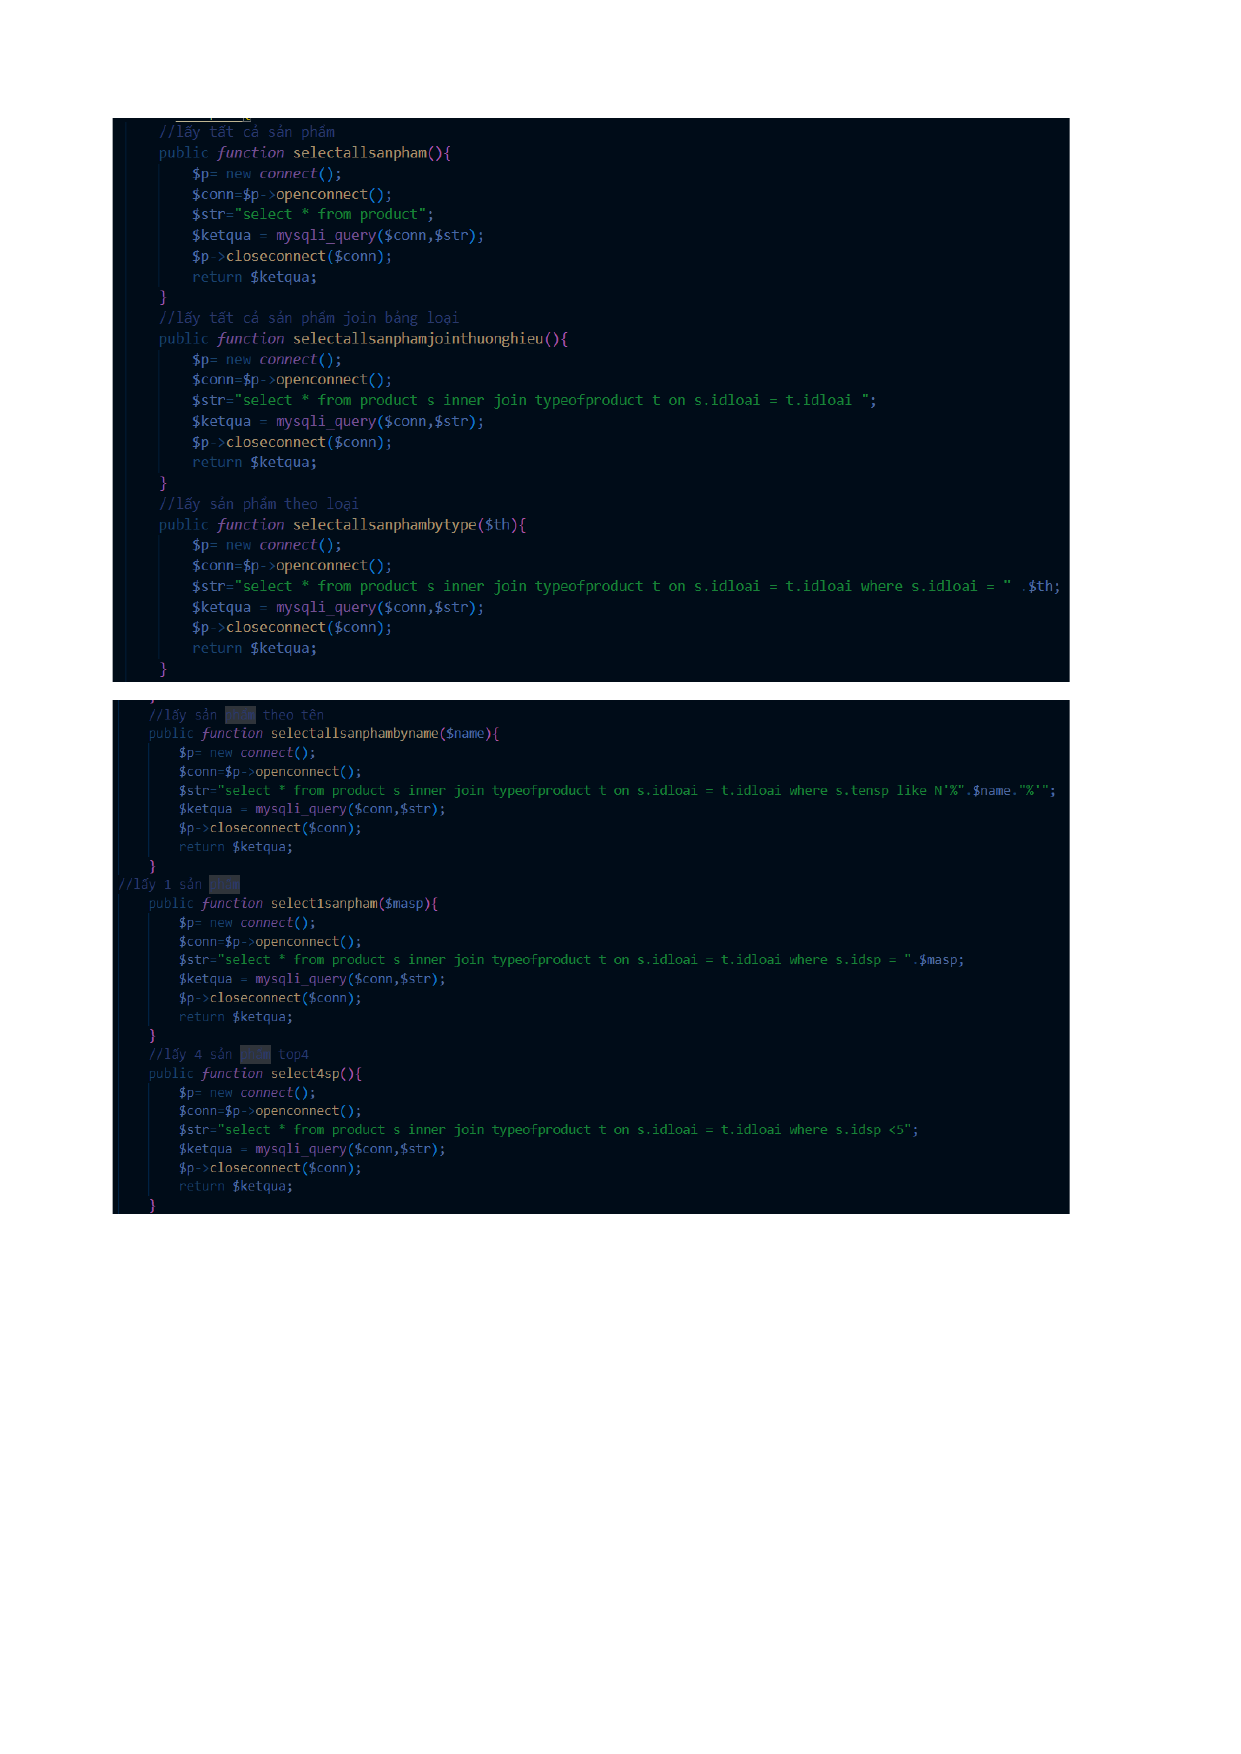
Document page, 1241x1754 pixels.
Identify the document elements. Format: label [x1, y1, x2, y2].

picture [112, 118, 1070, 682]
picture [112, 700, 1070, 1214]
